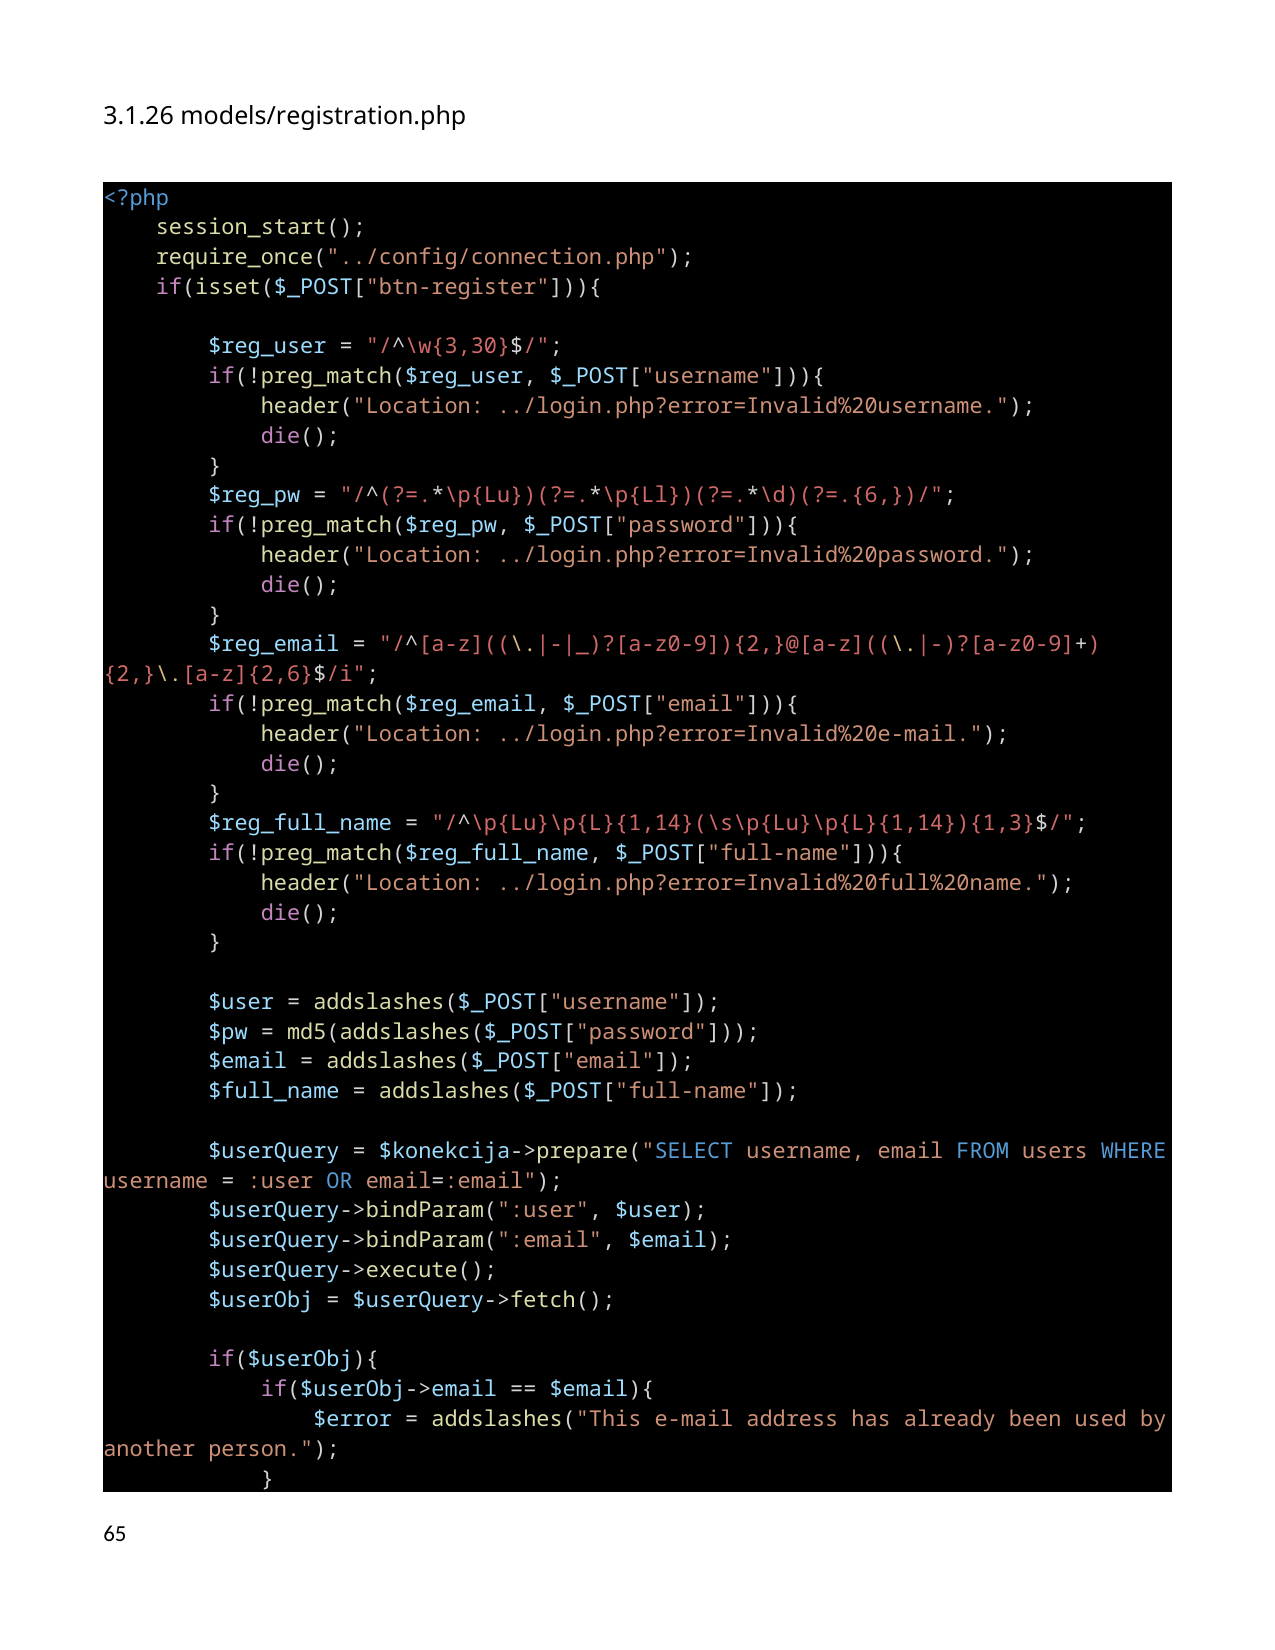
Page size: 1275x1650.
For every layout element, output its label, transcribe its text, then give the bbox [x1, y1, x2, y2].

text if(!preg_match($reg_user, $_POST["username"])){ [103, 360, 1172, 390]
text $user = addslashes($_POST["username"]); [103, 986, 1172, 1016]
text $reg_email = "/^[a-z]((\.|-|_)?[a-z0-9]){2,}@[a-z]((\.|-)?[a-z0-9]+){2,}\.[a-z]{2,6}$/i"; [103, 628, 1172, 688]
text $pw = md5(addslashes($_POST["password"])); [103, 1016, 1172, 1046]
text $reg_user = "/^\w{3,30}$/"; [103, 331, 1172, 360]
text $full_name = addslashes($_POST["full-name"]); [103, 1075, 1172, 1105]
text $email = addslashes($_POST["email"]); [103, 1046, 1172, 1075]
text $userQuery = $konekcija->prepare("SELECT username, email FROM users WHERE username = :user OR email=:email"); [103, 1135, 1172, 1194]
text die(); [103, 569, 1172, 599]
text header("Location: ../login.php?error=Invalid%20password."); [103, 539, 1172, 569]
text die(); [103, 420, 1172, 450]
text } [103, 599, 1172, 628]
text $reg_full_name = "/^\p{Lu}\p{L}{1,14}(\s\p{Lu}\p{L}{1,14}){1,3}$/"; [103, 807, 1172, 837]
text header("Location: ../login.php?error=Invalid%20full%20name."); [103, 867, 1172, 897]
text $userObj = $userQuery->fetch(); [103, 1284, 1172, 1314]
text die(); [103, 897, 1172, 926]
text header("Location: ../login.php?error=Invalid%20username."); [103, 390, 1172, 420]
text if(!preg_match($reg_pw, $_POST["password"])){ [103, 509, 1172, 539]
text } [103, 1463, 1172, 1492]
text if(isset($_POST["btn-register"])){ [103, 271, 1172, 301]
text if($userObj){ [103, 1343, 1172, 1373]
text if($userObj->email == $email){ [103, 1373, 1172, 1403]
text $error = addslashes("This e-mail address has already been used by another person."); [103, 1403, 1172, 1463]
text die(); [103, 748, 1172, 777]
text $userQuery->bindParam(":email", $email); [103, 1224, 1172, 1254]
text if(!preg_match($reg_email, $_POST["email"])){ [103, 688, 1172, 718]
text header("Location: ../login.php?error=Invalid%20e-mail."); [103, 718, 1172, 748]
text $userQuery->execute(); [103, 1254, 1172, 1284]
text } [103, 450, 1172, 479]
text } [103, 926, 1172, 956]
subtitle 3.1.26 models/registration.php [103, 98, 1172, 132]
text $reg_pw = "/^(?=.*\p{Lu})(?=.*\p{Ll})(?=.*\d)(?=.{6,})/"; [103, 479, 1172, 509]
text if(!preg_match($reg_full_name, $_POST["full-name"])){ [103, 837, 1172, 867]
text } [103, 777, 1172, 807]
text session_start(); [103, 211, 1172, 241]
text $userQuery->bindParam(":user", $user); [103, 1194, 1172, 1224]
text <?php [103, 182, 1172, 211]
text require_once("../config/connection.php"); [103, 241, 1172, 271]
